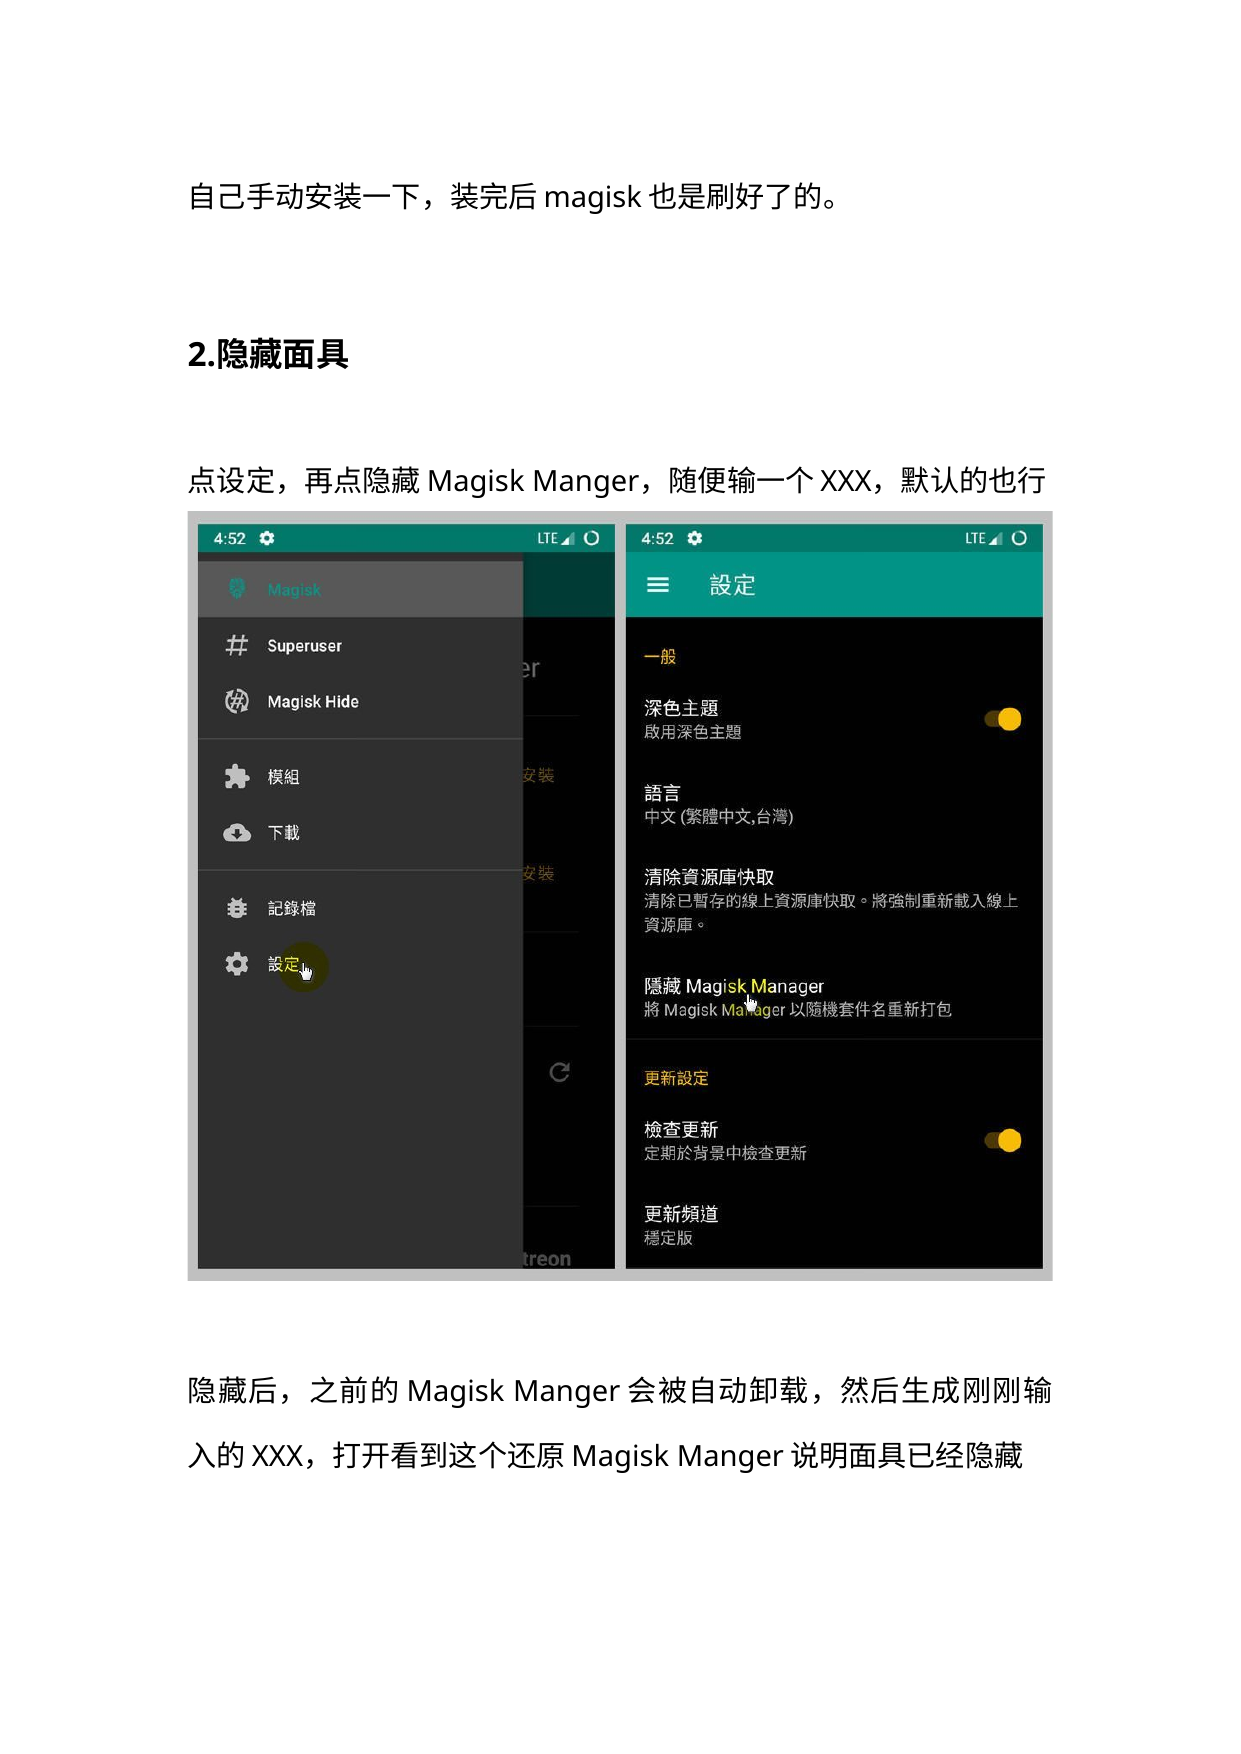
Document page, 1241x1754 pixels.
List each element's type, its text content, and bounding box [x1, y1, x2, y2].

text 点设定，再点隐藏Magisk Manger，随便输一个XXX，默认的也行 [187, 446, 1053, 511]
subtitle 2.隐藏面具 [187, 319, 1053, 384]
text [187, 162, 1053, 227]
picture [187, 511, 1053, 1281]
text 隐藏后，之前的Magisk Manger会被自动卸载，然后生成刚刚输入的XXX，打开看到这个还原Magisk Manger说明面具已经隐藏 [187, 1356, 1053, 1486]
